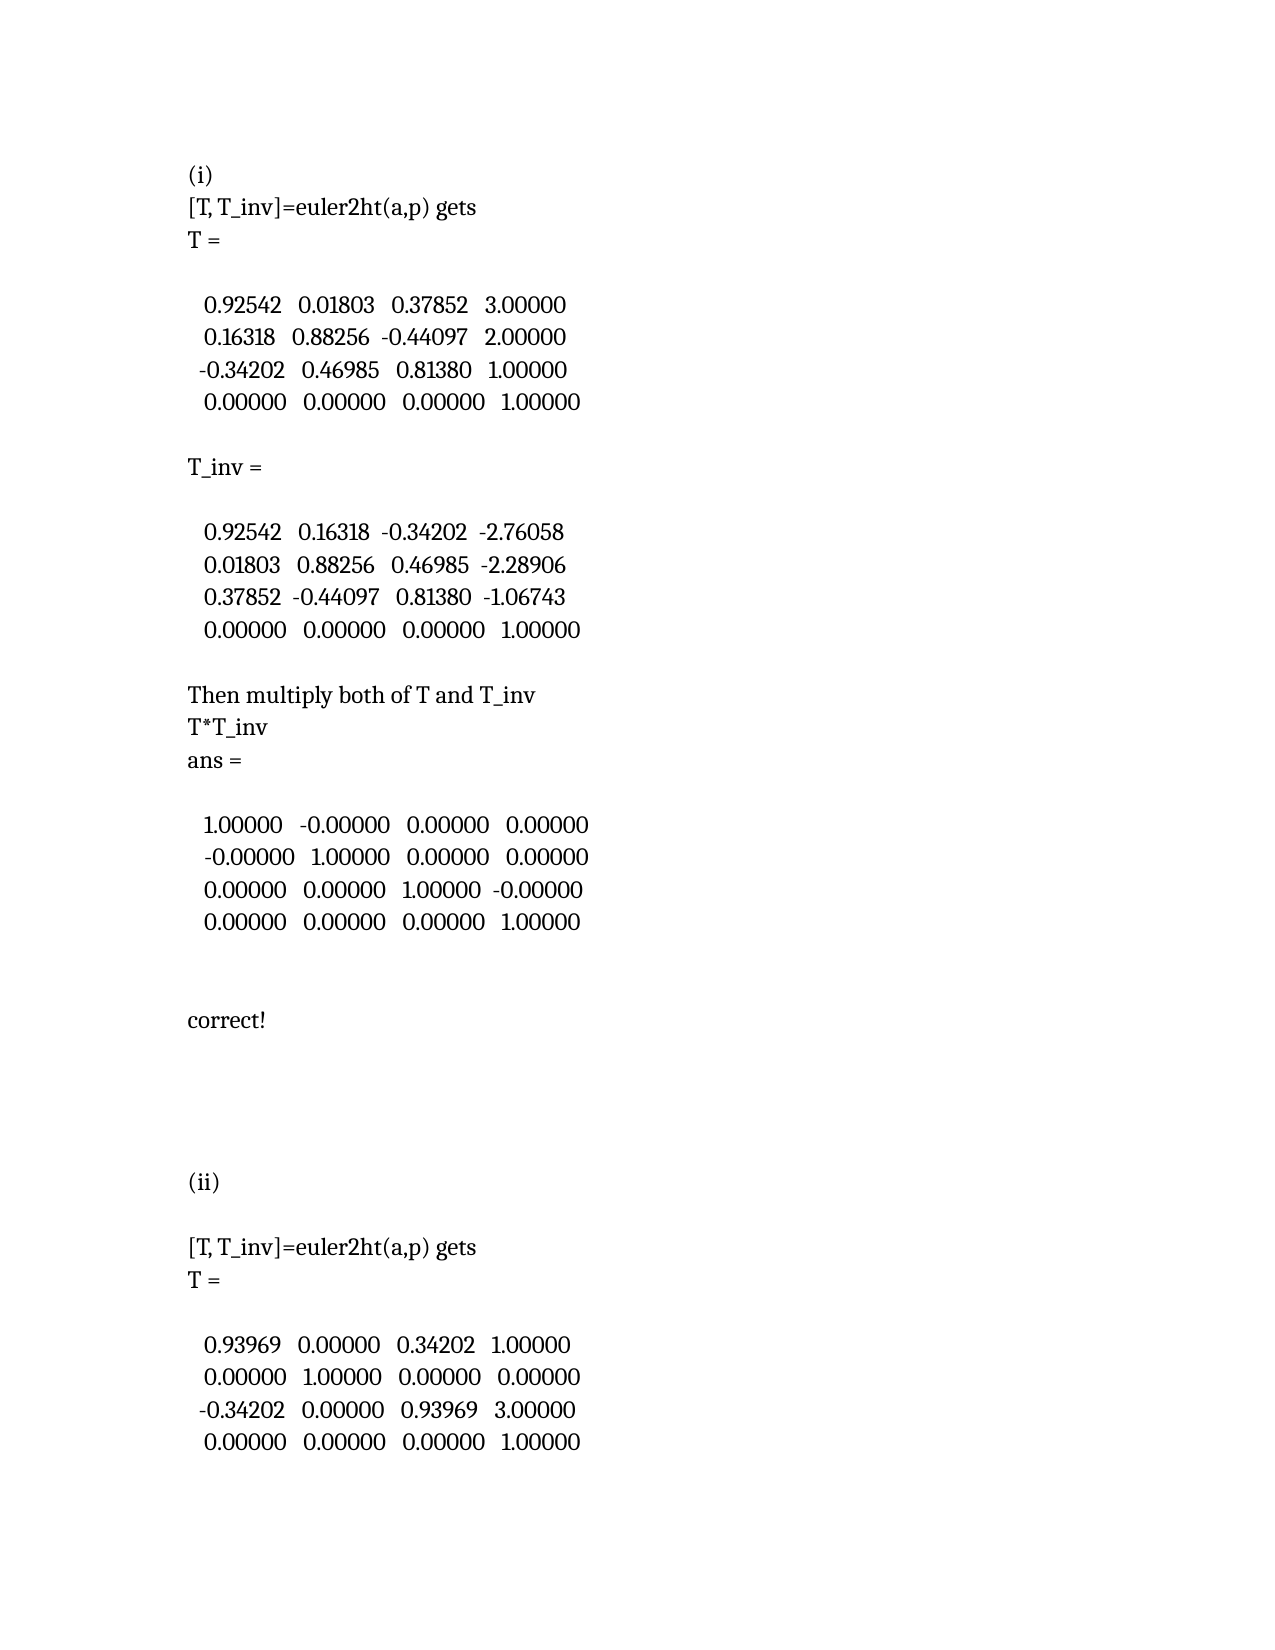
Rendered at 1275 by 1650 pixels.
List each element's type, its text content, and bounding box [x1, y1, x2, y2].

text 0.37852 -0.44097 0.81380 -1.06743 [187, 581, 1087, 614]
text correct! [187, 1004, 1087, 1036]
text 1.00000 -0.00000 0.00000 0.00000 [187, 809, 1087, 841]
text 0.16318 0.88256 -0.44097 2.00000 [187, 321, 1087, 354]
text T = [187, 1264, 1087, 1296]
text 0.92542 0.01803 0.37852 3.00000 [187, 289, 1087, 321]
text Then multiply both of T and T_inv [187, 679, 1087, 711]
text -0.34202 0.46985 0.81380 1.00000 [187, 354, 1087, 386]
text 0.00000 0.00000 0.00000 1.00000 [187, 906, 1087, 939]
text -0.34202 0.00000 0.93969 3.00000 [187, 1394, 1087, 1426]
text (ii) [187, 1166, 1087, 1199]
text 0.00000 0.00000 0.00000 1.00000 [187, 1426, 1087, 1459]
text T = [187, 224, 1087, 256]
text 0.93969 0.00000 0.34202 1.00000 [187, 1329, 1087, 1361]
text 0.01803 0.88256 0.46985 -2.28906 [187, 549, 1087, 581]
text [T, T_inv]=euler2ht(a,p) gets [187, 191, 1087, 224]
text 0.00000 0.00000 1.00000 -0.00000 [187, 874, 1087, 906]
text [T, T_inv]=euler2ht(a,p) gets [187, 1231, 1087, 1264]
text 0.00000 1.00000 0.00000 0.00000 [187, 1361, 1087, 1394]
text -0.00000 1.00000 0.00000 0.00000 [187, 841, 1087, 874]
text T*T_inv [187, 711, 1087, 744]
text ans = [187, 744, 1087, 776]
text (i) [187, 159, 1087, 191]
text T_inv = [187, 451, 1087, 484]
text 0.00000 0.00000 0.00000 1.00000 [187, 386, 1087, 419]
text 0.00000 0.00000 0.00000 1.00000 [187, 614, 1087, 646]
text 0.92542 0.16318 -0.34202 -2.76058 [187, 516, 1087, 549]
